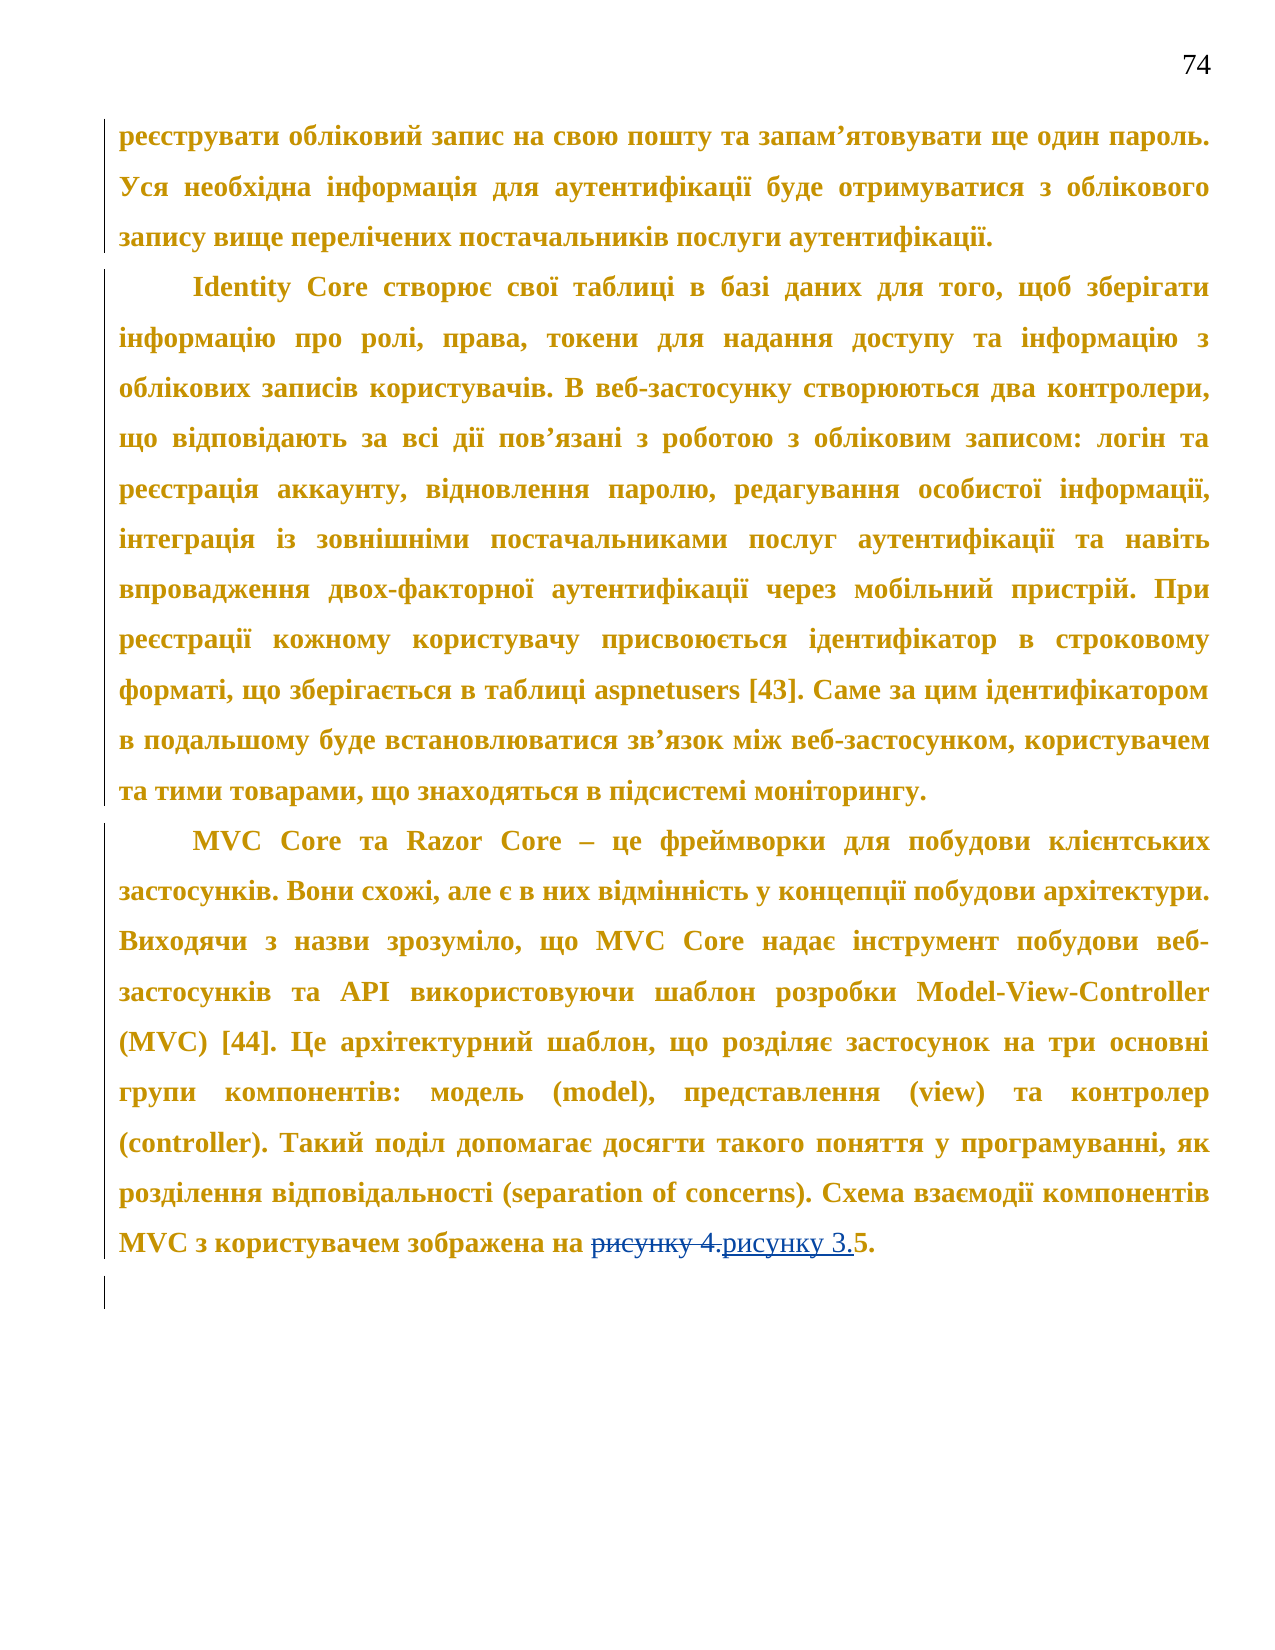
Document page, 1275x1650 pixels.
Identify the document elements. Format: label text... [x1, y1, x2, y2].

text Identity Core створює свої таблиці в базі даних для того, щоб зберігати інформацію про ролі, права, токени для надання доступу та інформацію з облікових записів користувачів. В веб-застосунку створюються два контролери, що відповідають за всі дії пов’язані з роботою з обліковим записом: логін та реєстрація аккаунту, відновлення паролю, редагування особистої інформації, інтеграція із зовнішніми постачальниками послуг аутентифікації та навіть впровадження двох-факторної аутентифікації через мобільний пристрій. При реєстрації кожному користувачу присвоюється ідентифікатор в строковому форматі, що зберігається в таблиці aspnetusers [43]. Саме за цим ідентифікатором в подальшому буде встановлюватися зв’язок між веб-застосунком, користувачем та тими товарами, що знаходяться в підсистемі моніторингу. [118, 269, 1211, 806]
text MVC Core та Razor Core – це фреймворки для побудови клієнтських застосунків. Вони схожі, але є в них відмінність у концепції побудови архітектури. Виходячи з назви зрозуміло, що MVC Core надає інструмент побудови веб-застосунків та API використовуючи шаблон розробки Model-View-Controller (MVC) [44]. Це архітектурний шаблон, що розділяє застосунок на три основні групи компонентів: модель (model), представлення (view) та контролер (controller). Такий поділ допомагає досягти такого поняття у програмуванні, як розділення відповідальності (separation of concerns). Схема взаємодії компонентів MVC з користувачем зображена на 5. [118, 823, 1211, 1259]
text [118, 118, 1211, 253]
